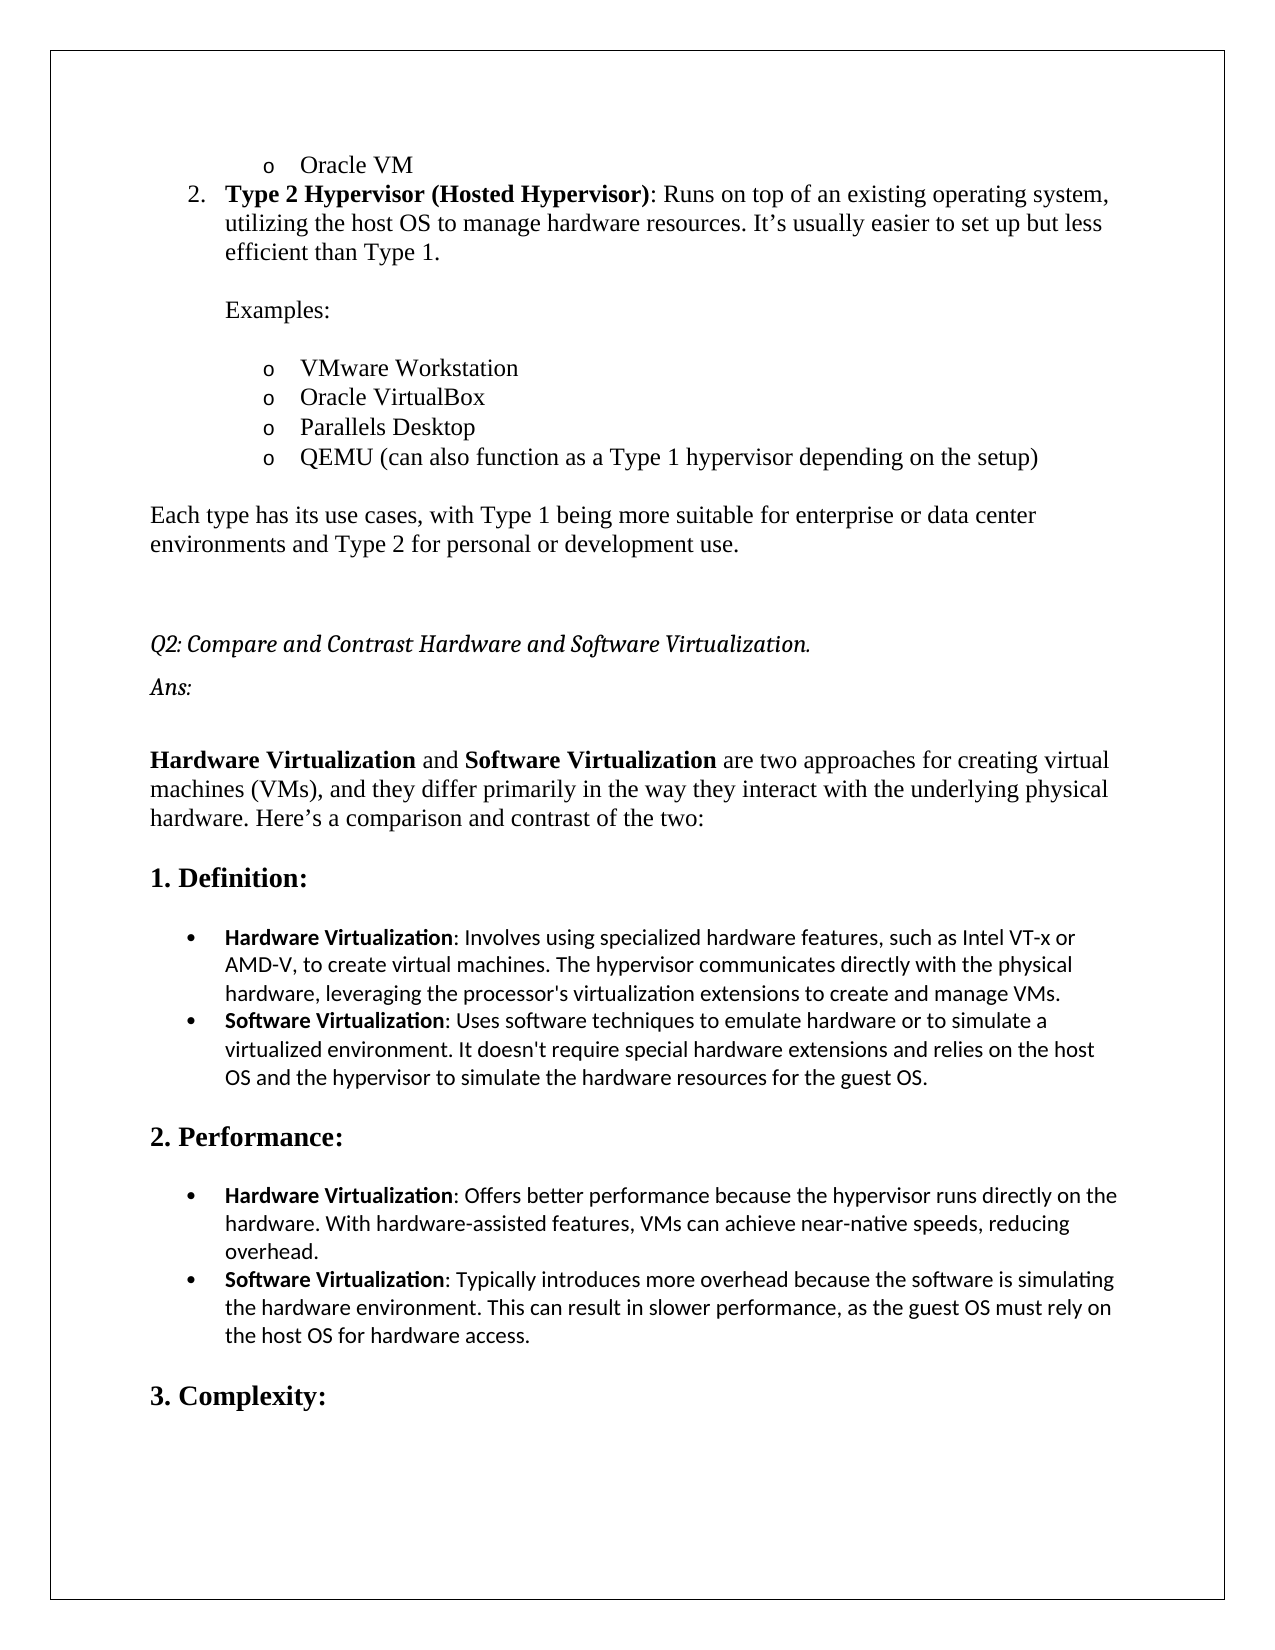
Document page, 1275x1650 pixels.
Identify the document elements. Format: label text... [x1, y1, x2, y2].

list Software Virtualization: Typically introduces more overhead because the software is simulating the hardware environment. This can result in slower performance, as the guest OS must rely on the host OS for hardware access. [187, 1266, 1125, 1349]
text Q2: Compare and Contrast Hardware and Software Virtualization. [150, 630, 1125, 659]
list Oracle VM [262, 150, 1125, 179]
text Each type has its use cases, with Type 1 being more suitable for enterprise or data center environments and Type 2 for personal or development use. [150, 500, 1125, 558]
subtitle 1. Definition: [150, 861, 1125, 893]
list Hardware Virtualization: Offers better performance because the hypervisor runs directly on the hardware. With hardware-assisted features, VMs can achieve near-native speeds, reducing overhead. [187, 1181, 1125, 1266]
list Oracle VirtualBox [262, 382, 1125, 412]
list Software Virtualization: Uses software techniques to emulate hardware or to simulate a virtualized environment. It doesn't require special hardware extensions and relies on the host OS and the hypervisor to simulate the hardware resources for the guest OS. [187, 1007, 1125, 1091]
list Type 2 Hypervisor (Hosted Hypervisor): Runs on top of an existing operating system, utilizing the host OS to manage hardware resources. It’s usually easier to set up but less efficient than Type 1. [187, 179, 1125, 266]
list VMware Workstation [262, 353, 1125, 382]
text Ans: [150, 673, 1125, 702]
text Hardware Virtualization and Software Virtualization are two approaches for creating virtual machines (VMs), and they differ primarily in the way they interact with the underlying physical hardware. Here’s a comparison and contrast of the two: [150, 746, 1125, 832]
subtitle 3. Complexity: [150, 1379, 1125, 1411]
list Parallels Desktop [262, 412, 1125, 442]
list QEMU (can also function as a Type 1 hypervisor depending on the setup) [262, 442, 1125, 471]
subtitle 2. Performance: [150, 1120, 1125, 1152]
text Examples: [225, 295, 1125, 324]
list Hardware Virtualization: Involves using specialized hardware features, such as Intel VT-x or AMD-V, to create virtual machines. The hypervisor communicates directly with the physical hardware, leveraging the processor's virtualization extensions to create and manage VMs. [187, 923, 1125, 1007]
